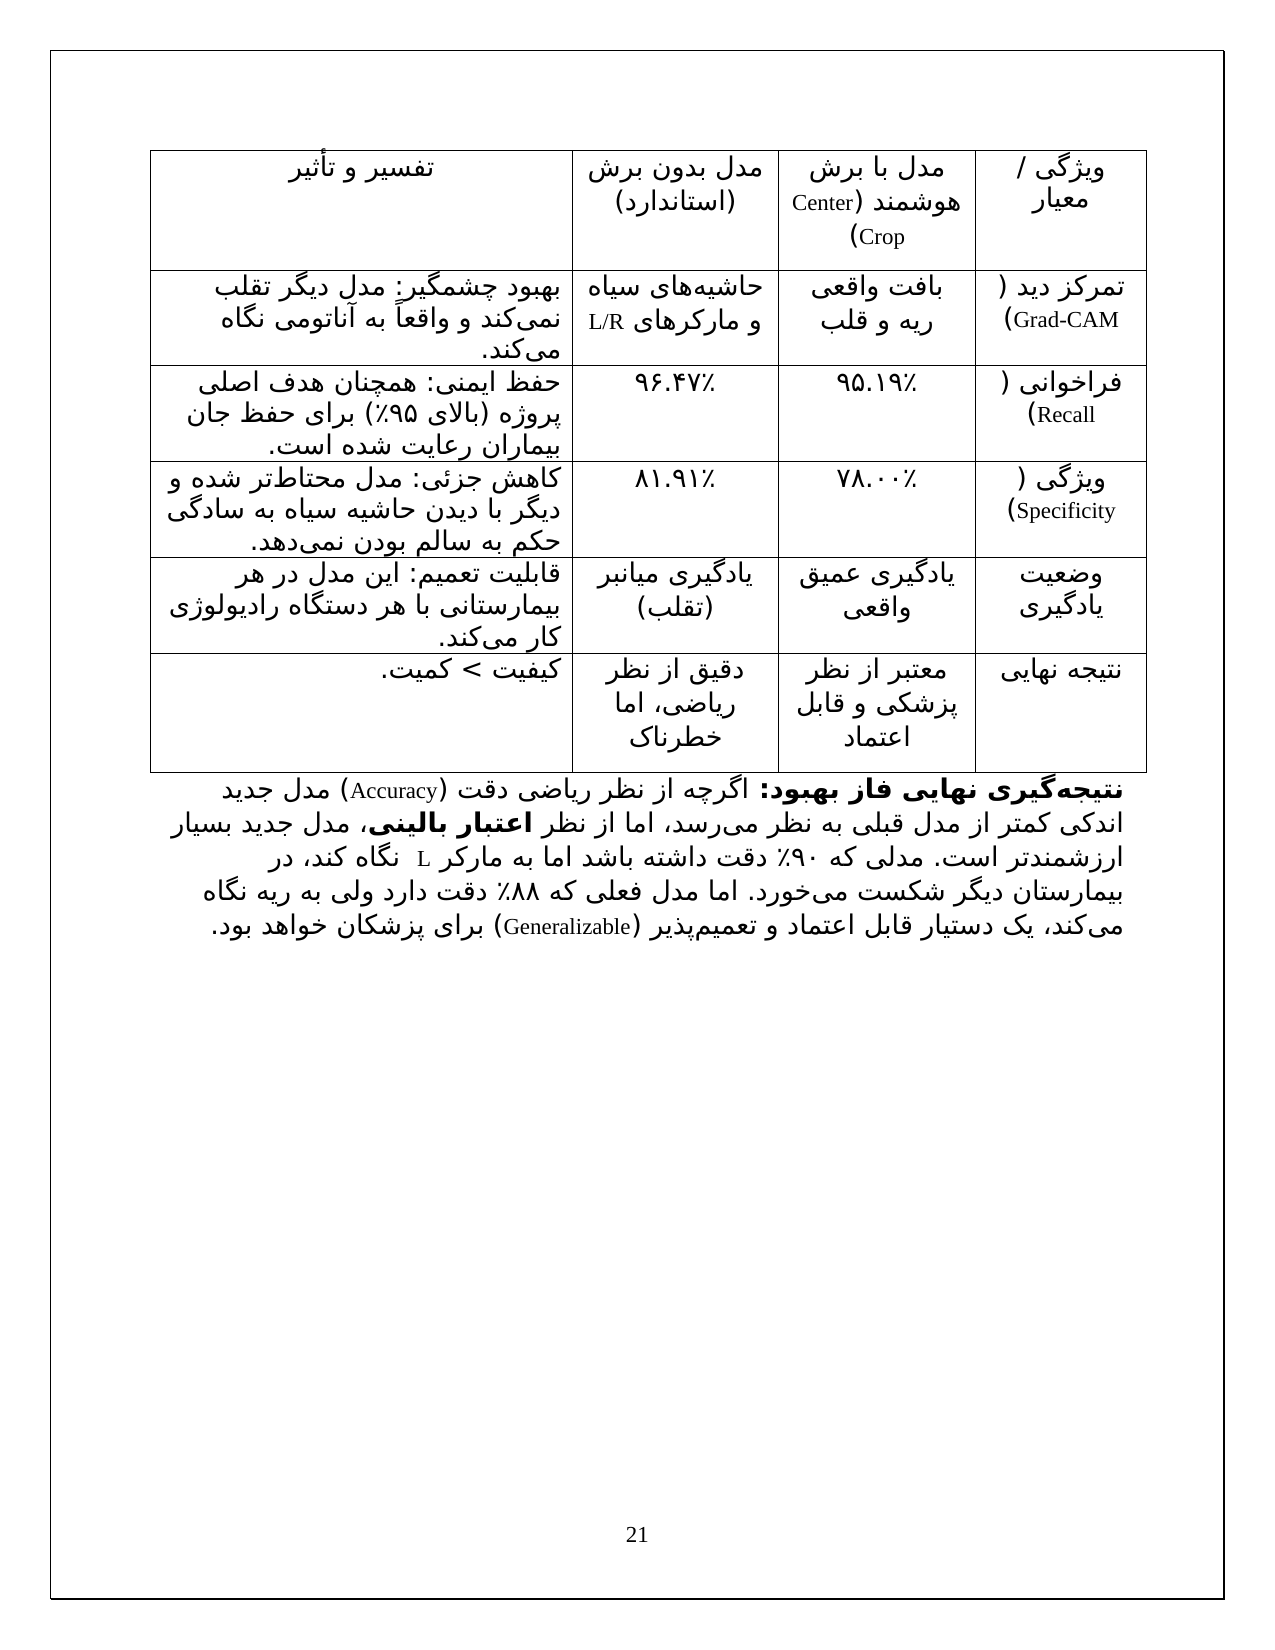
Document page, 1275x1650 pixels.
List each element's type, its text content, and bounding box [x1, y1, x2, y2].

table_header مدل بدون برش (استاندارد) [573, 151, 778, 269]
table_cell ۹۶.۴۷٪ [573, 366, 778, 461]
text نتیجه‌گیری نهایی فاز بهبود: اگرچه از نظر ریاضی دقت (Accuracy) مدل جدید اندکی کمتر از مدل قبلی به نظر می‌رسد، اما از نظر اعتبار بالینی، مدل جدید بسیار ارزشمندتر است. مدلی که ۹۰٪ دقت داشته باشد اما به مارکر L نگاه کند، در بیمارستان دیگر شکست می‌خورد. اما مدل فعلی که ۸۸٪ دقت دارد ولی به ریه نگاه می‌کند، یک دستیار قابل اعتماد و تعمیم‌پذیر (Generalizable) برای پزشکان خواهد بود. [150, 773, 1124, 941]
table_cell نتیجه نهایی [976, 654, 1146, 772]
table_header ویژگی / معیار [976, 151, 1146, 269]
table_header مدل با برش هوشمند (Center Crop) [779, 151, 975, 269]
table_cell حاشیه‌های سیاه و مارکرهای L/R [573, 271, 778, 365]
table_cell دقیق از نظر ریاضی، اما خطرناک [573, 654, 778, 772]
table_cell ۸۱.۹۱٪ [573, 462, 778, 557]
table_cell کیفیت > کمیت. [151, 654, 572, 772]
table_cell یادگیری عمیق واقعی [779, 558, 975, 652]
table_header تفسیر و تأثیر [151, 151, 572, 269]
table_cell بافت واقعی ریه و قلب [779, 271, 975, 365]
table_cell معتبر از نظر پزشکی و قابل اعتماد [779, 654, 975, 772]
table_cell کاهش جزئی: مدل محتاط‌تر شده و دیگر با دیدن حاشیه سیاه به سادگی حکم به سالم بودن نمی‌دهد. [151, 462, 572, 557]
table_cell وضعیت یادگیری [976, 558, 1146, 652]
table_cell ۹۵.۱۹٪ [779, 366, 975, 461]
table_cell تمرکز دید (Grad-CAM) [976, 271, 1146, 365]
table_cell فراخوانی (Recall) [976, 366, 1146, 461]
table_cell قابلیت تعمیم: این مدل در هر بیمارستانی با هر دستگاه رادیولوژی کار می‌کند. [151, 558, 572, 652]
table_cell ۷۸.۰۰٪ [779, 462, 975, 557]
table_cell ویژگی (Specificity) [976, 462, 1146, 557]
table_cell بهبود چشمگیر: مدل دیگر تقلب نمی‌کند و واقعاً به آناتومی نگاه می‌کند. [151, 271, 572, 365]
table_cell یادگیری میانبر (تقلب) [573, 558, 778, 652]
table_cell حفظ ایمنی: همچنان هدف اصلی پروژه (بالای ۹۵٪) برای حفظ جان بیماران رعایت شده است. [151, 366, 572, 461]
